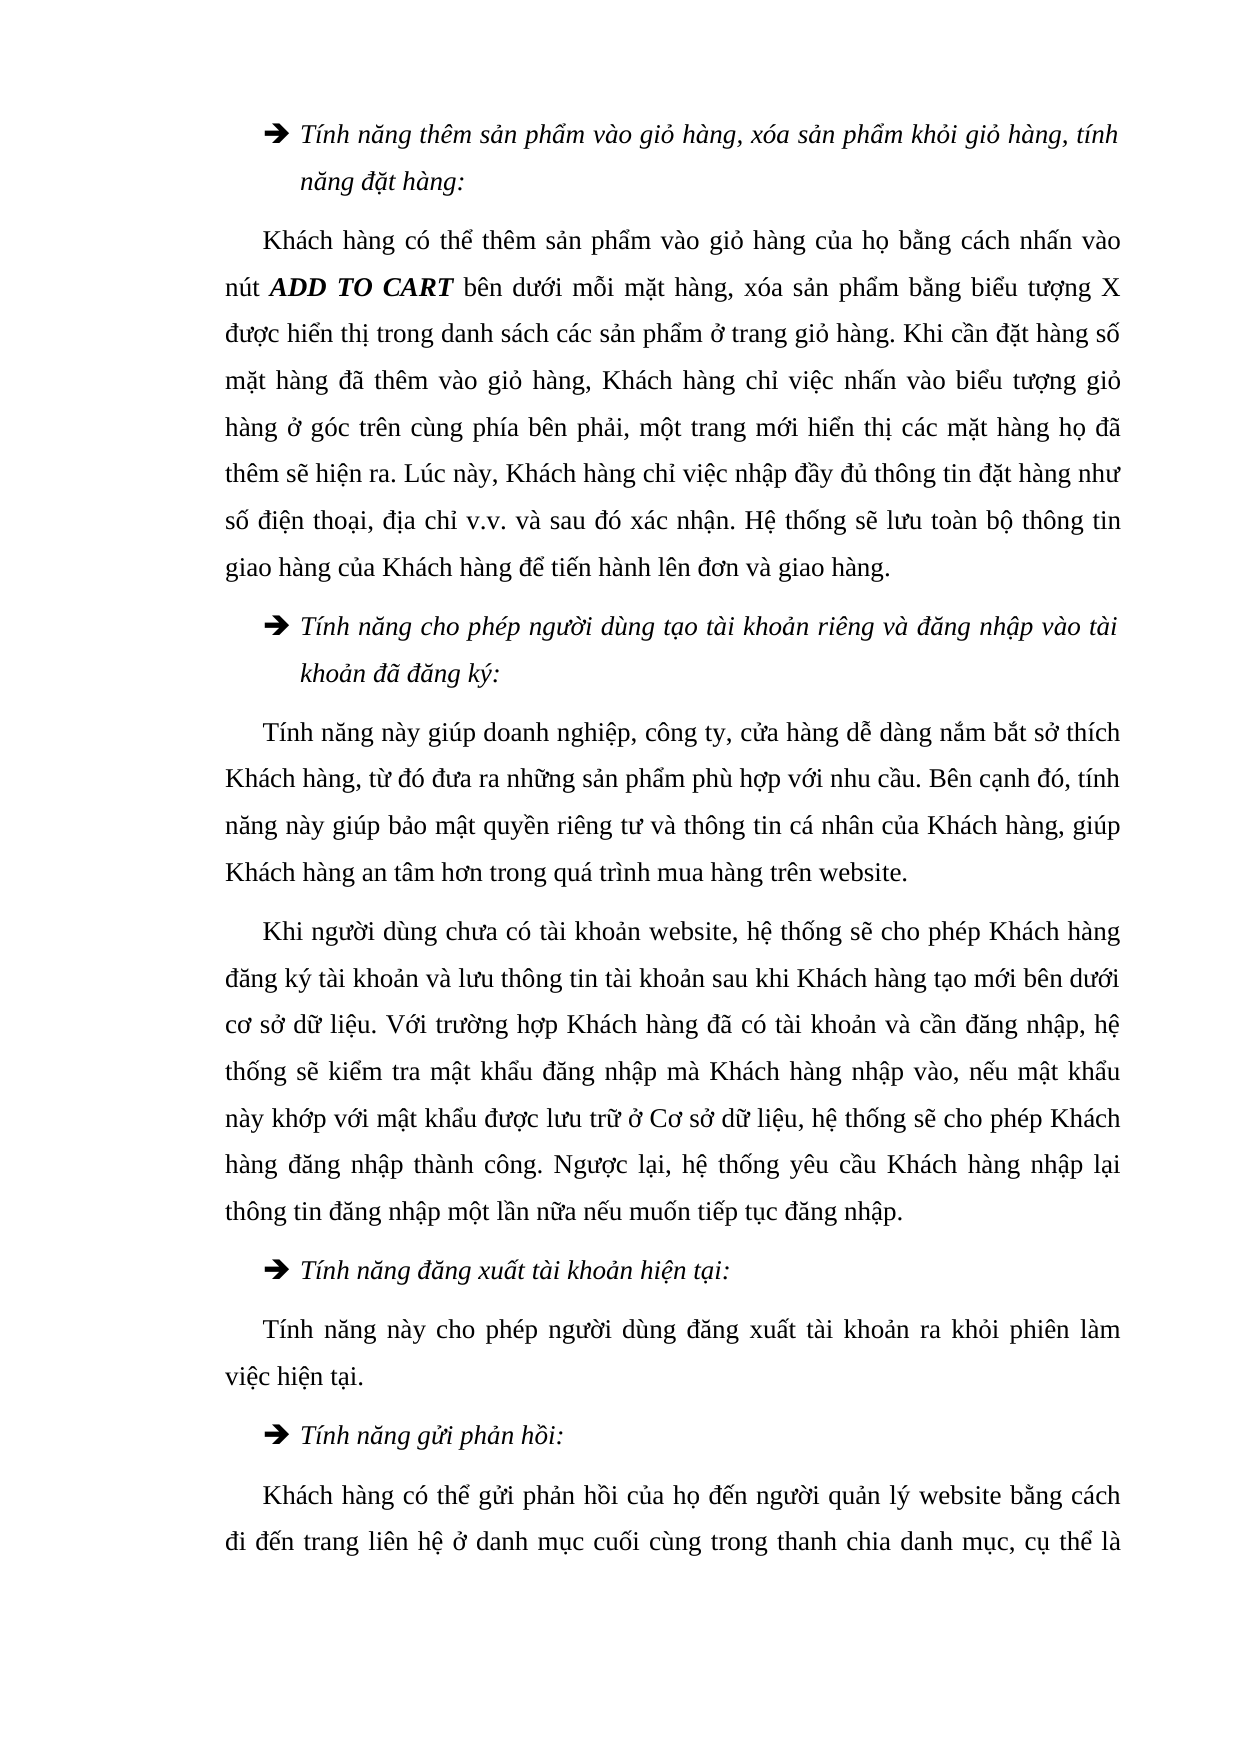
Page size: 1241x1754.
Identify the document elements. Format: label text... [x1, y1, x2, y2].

text Khi người dùng chưa có tài khoản website, hệ thống sẽ cho phép Khách hàng đăng ký tài khoản và lưu thông tin tài khoản sau khi Khách hàng tạo mới bên dưới cơ sở dữ liệu. Với trường hợp Khách hàng đã có tài khoản và cần đăng nhập, hệ thống sẽ kiểm tra mật khẩu đăng nhập mà Khách hàng nhập vào, nếu mật khẩu này khớp với mật khẩu được lưu trữ ở Cơ sở dữ liệu, hệ thống sẽ cho phép Khách hàng đăng nhập thành công. Ngược lại, hệ thống yêu cầu Khách hàng nhập lại thông tin đăng nhập một lần nữa nếu muốn tiếp tục đăng nhập. [225, 915, 1122, 1226]
list Tính năng gửi phản hồi: [262, 1419, 1122, 1451]
text Khách hàng có thể thêm sản phẩm vào giỏ hàng của họ bằng cách nhấn vào nút ADD TO CART bên dưới mỗi mặt hàng, xóa sản phẩm bằng biểu tượng X được hiển thị trong danh sách các sản phẩm ở trang giỏ hàng. Khi cần đặt hàng số mặt hàng đã thêm vào giỏ hàng, Khách hàng chỉ việc nhấn vào biểu tượng giỏ hàng ở góc trên cùng phía bên phải, một trang mới hiển thị các mặt hàng họ đã thêm sẽ hiện ra. Lúc này, Khách hàng chỉ việc nhập đầy đủ thông tin đặt hàng như số điện thoại, địa chỉ v.v. và sau đó xác nhận. Hệ thống sẽ lưu toàn bộ thông tin giao hàng của Khách hàng để tiến hành lên đơn và giao hàng. [225, 224, 1122, 582]
text Tính năng này giúp doanh nghiệp, công ty, cửa hàng dễ dàng nắm bắt sở thích Khách hàng, từ đó đưa ra những sản phẩm phù hợp với nhu cầu. Bên cạnh đó, tính năng này giúp bảo mật quyền riêng tư và thông tin cá nhân của Khách hàng, giúp Khách hàng an tâm hơn trong quá trình mua hàng trên website. [225, 716, 1122, 887]
list Tính năng đăng xuất tài khoản hiện tại: [262, 1254, 1122, 1285]
list Tính năng cho phép người dùng tạo tài khoản riêng và đăng nhập vào tài khoản đã đăng ký: [262, 610, 1122, 688]
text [225, 1479, 1122, 1557]
text Tính năng này cho phép người dùng đăng xuất tài khoản ra khỏi phiên làm việc hiện tại. [225, 1313, 1122, 1391]
list Tính năng thêm sản phẩm vào giỏ hàng, xóa sản phẩm khỏi giỏ hàng, tính năng đặt hàng: [262, 118, 1122, 196]
